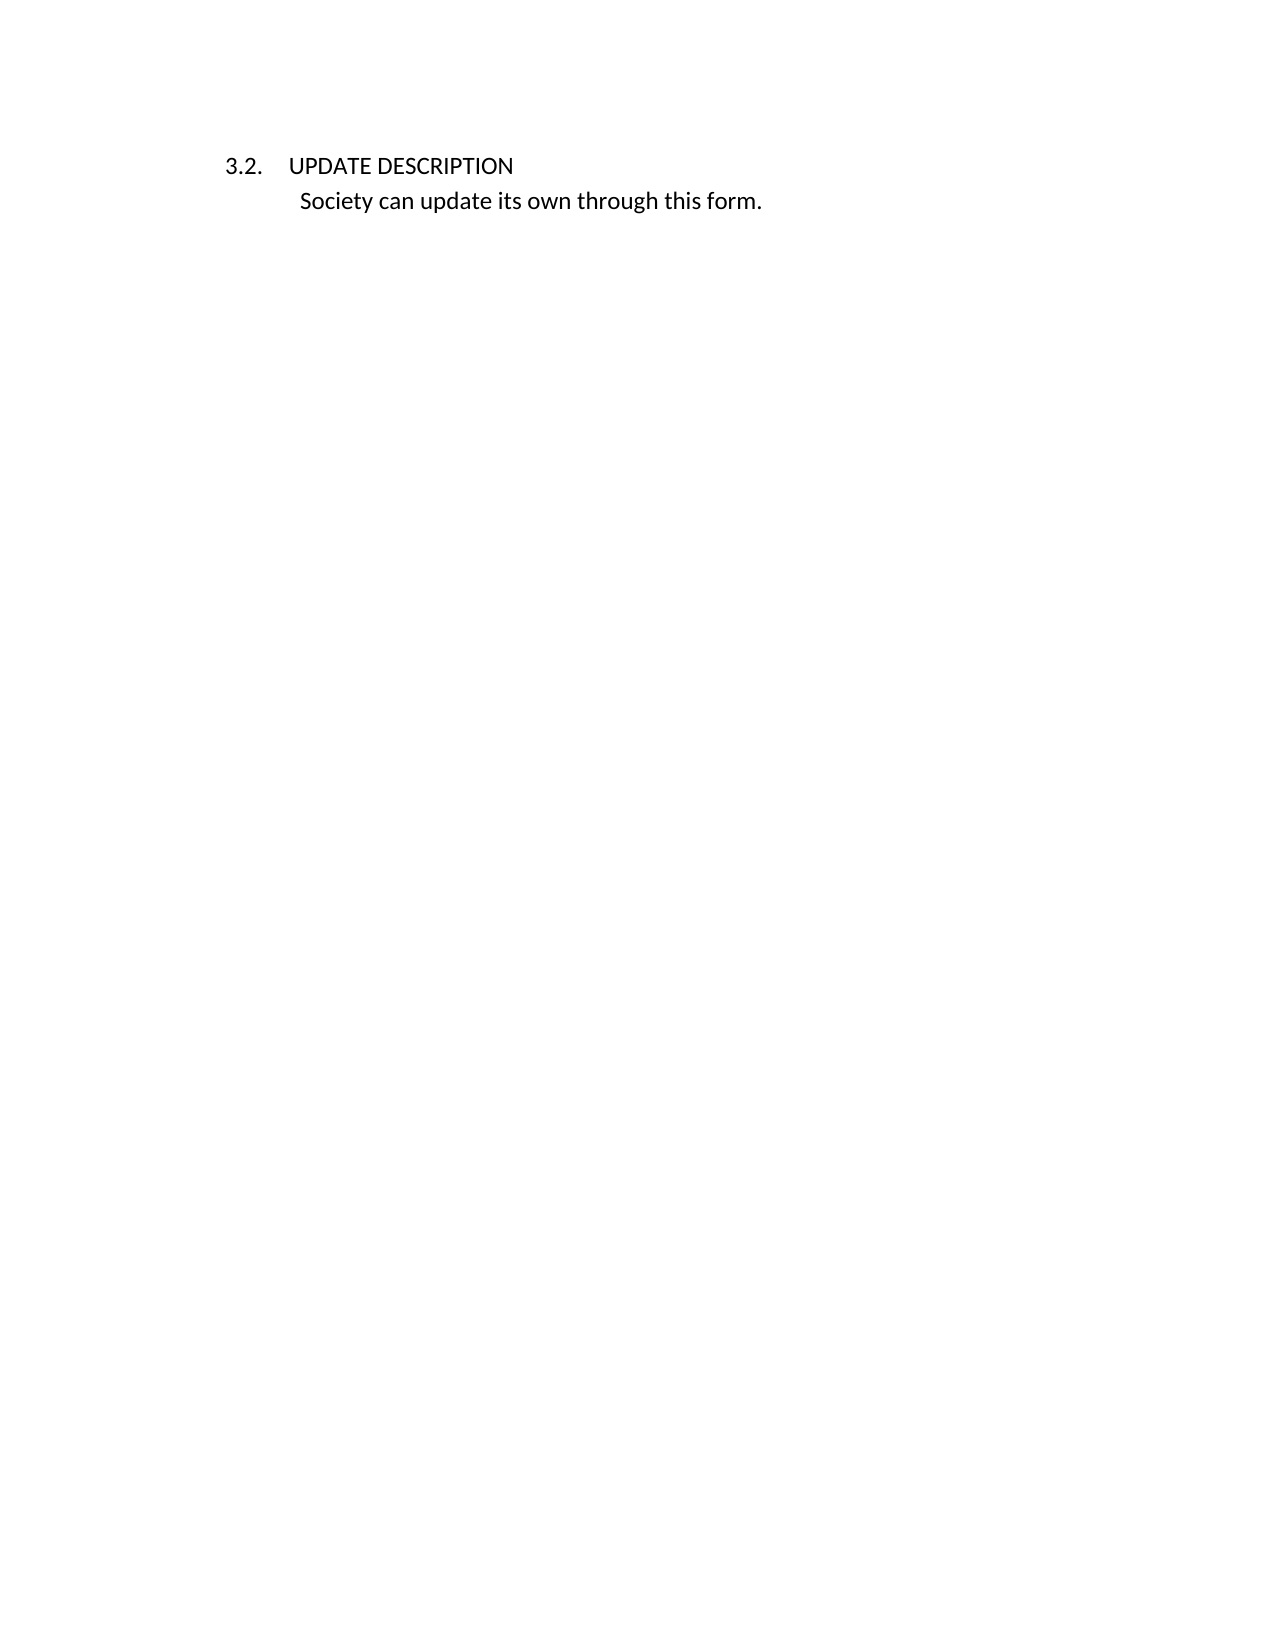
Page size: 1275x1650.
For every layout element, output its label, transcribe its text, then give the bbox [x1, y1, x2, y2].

list UPDATE DESCRIPTION [225, 150, 1125, 181]
list Society can update its own through this form. [300, 185, 1125, 216]
